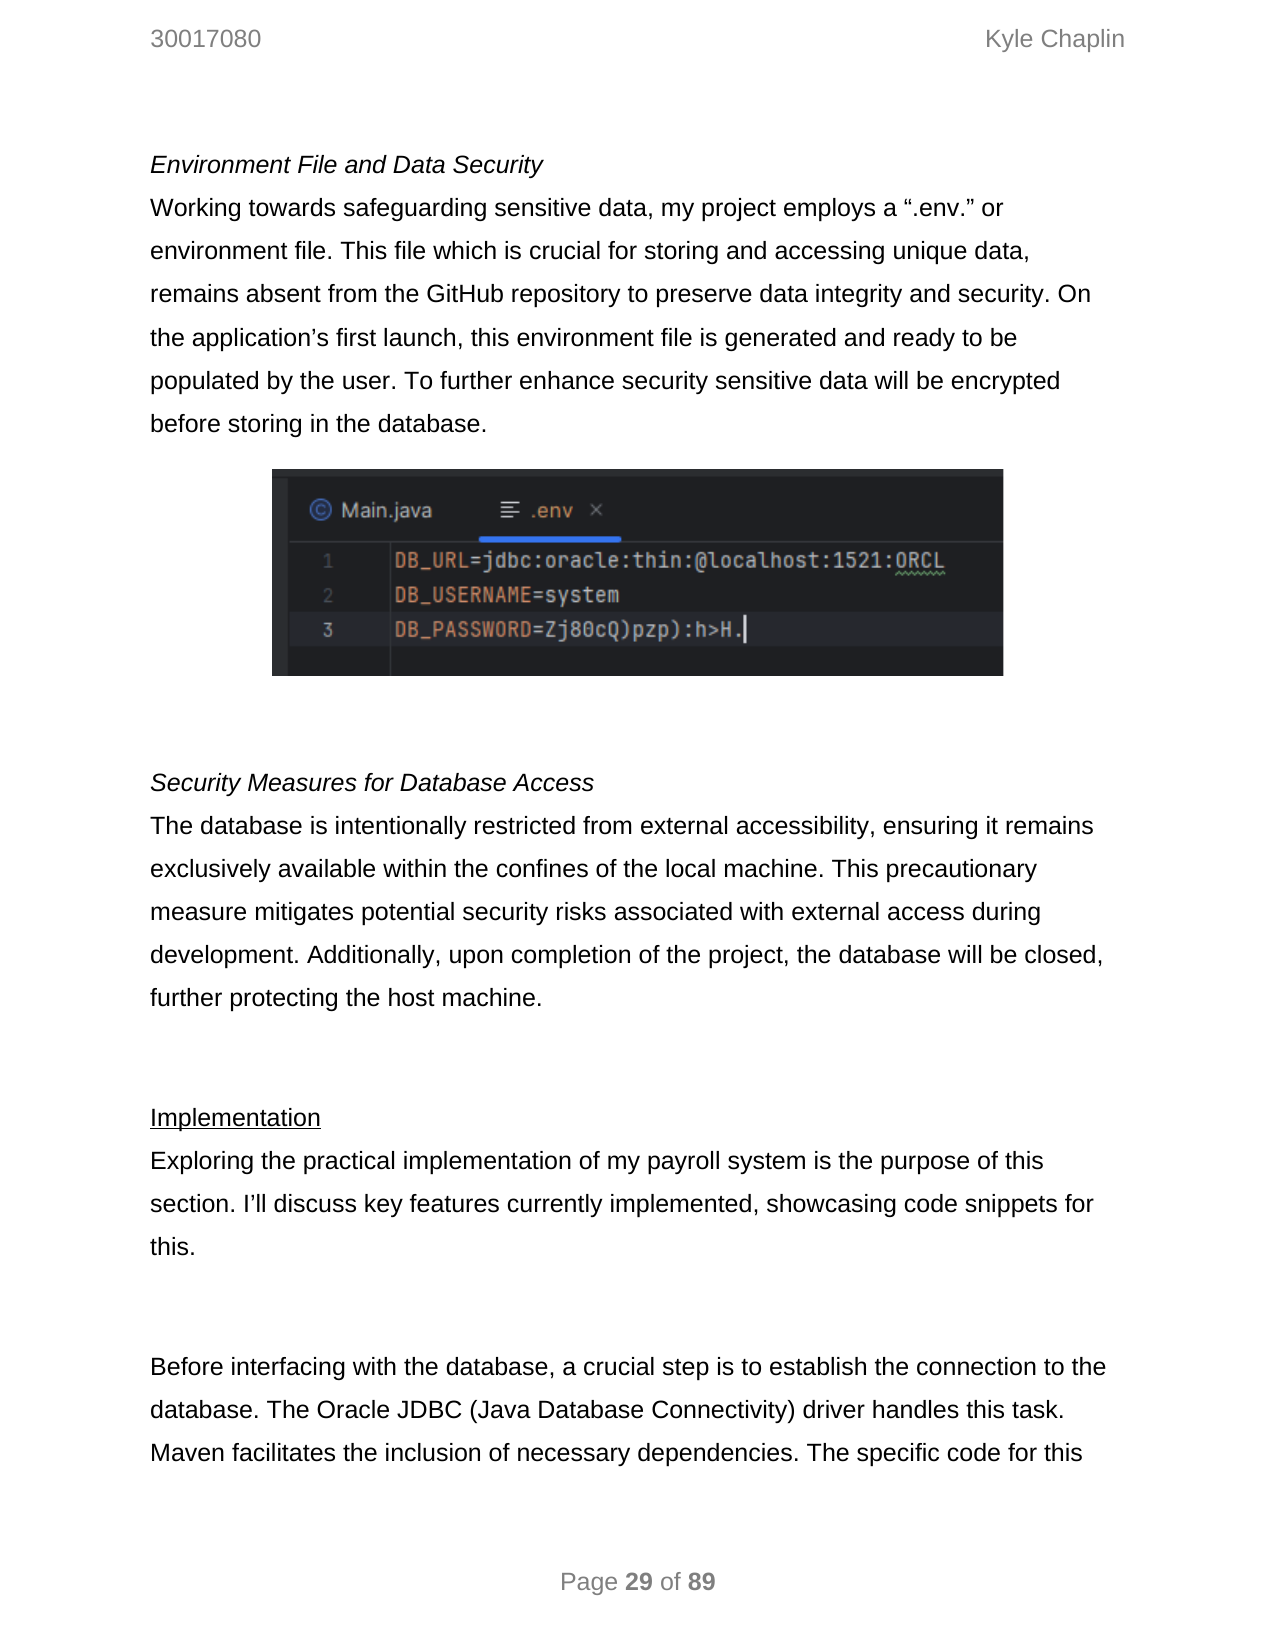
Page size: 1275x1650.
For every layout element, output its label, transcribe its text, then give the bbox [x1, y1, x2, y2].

text The database is intentionally restricted from external accessibility, ensuring it remains exclusively available within the confines of the local machine. This precautionary measure mitigates potential security risks associated with external access during development. Additionally, upon completion of the project, the database will be closed, further protecting the host machine. [150, 811, 1125, 1012]
picture [272, 469, 1004, 676]
subtitle Implementation [150, 1103, 1125, 1131]
text Exploring the practical implementation of my payroll system is the purpose of this section. I’ll discuss key features currently implemented, showcasing code snippets for this. [150, 1146, 1125, 1261]
subtitle Environment File and Data Security [150, 150, 1125, 179]
text Working towards safeguarding sensitive data, my project employs a “.env.” or environment file. This file which is crucial for storing and accessing unique data, remains absent from the GitHub repository to preserve data integrity and security. On the application’s first launch, this environment file is generated and ready to be populated by the user. To further enhance security sensitive data will be encrypted before storing in the database. [150, 193, 1125, 437]
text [150, 1352, 1125, 1467]
subtitle Security Measures for Database Access [150, 767, 1125, 796]
